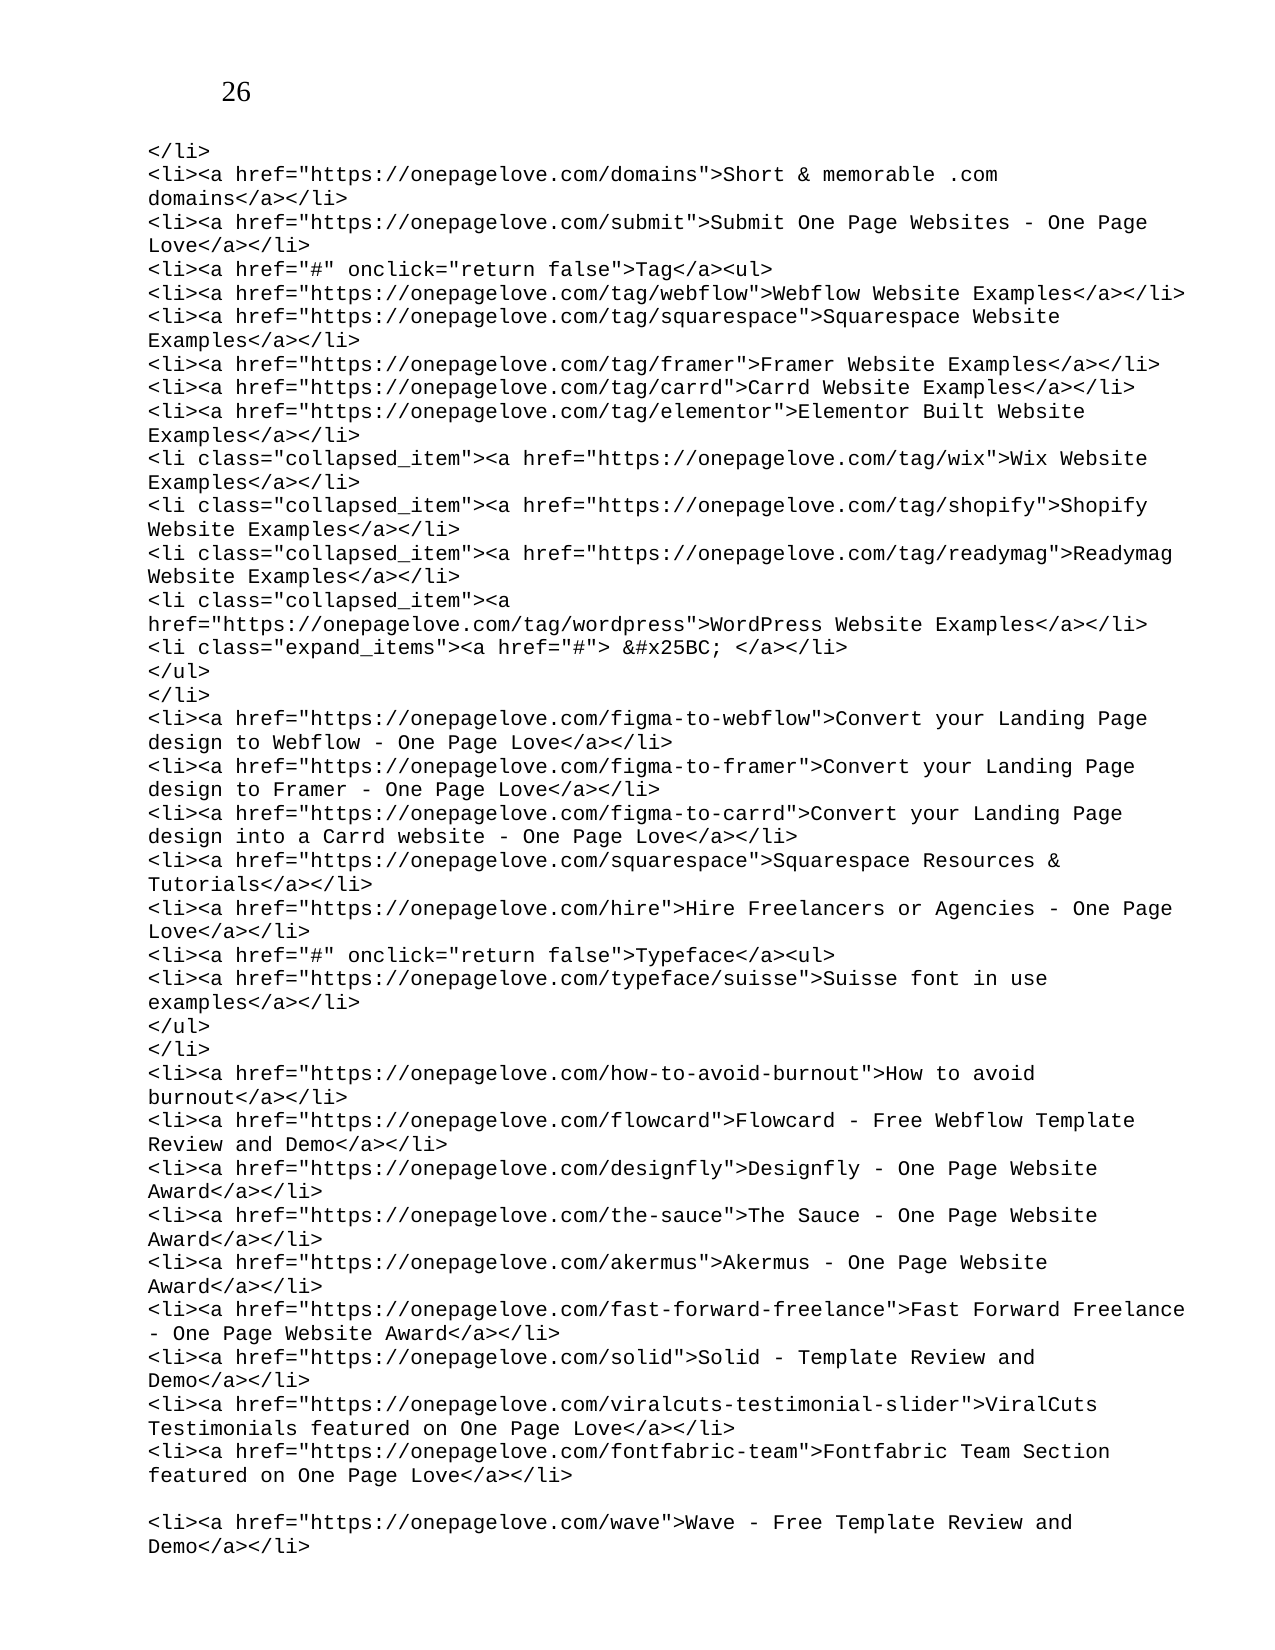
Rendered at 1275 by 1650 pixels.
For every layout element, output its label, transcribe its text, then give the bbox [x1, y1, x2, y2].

text <li class="collapsed_item"><a href="https://onepagelove.com/tag/wordpress">WordPress Website Examples</a></li> [148, 590, 1186, 637]
text <li><a href="https://onepagelove.com/domains">Short & memorable .com domains</a></li> [148, 164, 1186, 212]
text <li><a href="https://onepagelove.com/solid">Solid - Template Review and Demo</a></li> [148, 1347, 1186, 1394]
text <li><a href="https://onepagelove.com/flowcard">Flowcard - Free Webflow Template Review and Demo</a></li> [148, 1110, 1186, 1158]
text <li><a href="https://onepagelove.com/fontfabric-team">Fontfabric Team Section featured on One Page Love</a></li> [148, 1441, 1186, 1489]
text <li><a href="https://onepagelove.com/wave">Wave - Free Template Review and Demo</a></li> [148, 1512, 1186, 1559]
text <li><a href="https://onepagelove.com/tag/elementor">Elementor Built Website Examples</a></li> [148, 401, 1186, 448]
text <li><a href="https://onepagelove.com/tag/webflow">Webflow Website Examples</a></li> [148, 283, 1186, 306]
text <li class="collapsed_item"><a href="https://onepagelove.com/tag/readymag">Readymag Website Examples</a></li> [148, 543, 1186, 590]
text </li> [148, 685, 1186, 708]
text <li><a href="https://onepagelove.com/squarespace">Squarespace Resources & Tutorials</a></li> [148, 850, 1186, 897]
text <li><a href="https://onepagelove.com/how-to-avoid-burnout">How to avoid burnout</a></li> [148, 1063, 1186, 1110]
text <li><a href="https://onepagelove.com/fast-forward-freelance">Fast Forward Freelance - One Page Website Award</a></li> [148, 1299, 1186, 1347]
text <li><a href="https://onepagelove.com/figma-to-webflow">Convert your Landing Page design to Webflow - One Page Love</a></li> [148, 708, 1186, 756]
text <li class="expand_items"><a href="#"> &#x25BC; </a></li> [148, 637, 1186, 661]
text </ul> [148, 661, 1186, 685]
text <li><a href="#" onclick="return false">Tag</a><ul> [148, 259, 1186, 283]
text <li><a href="https://onepagelove.com/figma-to-framer">Convert your Landing Page design to Framer - One Page Love</a></li> [148, 756, 1186, 803]
text <li><a href="https://onepagelove.com/designfly">Designfly - One Page Website Award</a></li> [148, 1158, 1186, 1205]
text </li> [148, 1039, 1186, 1063]
text <li class="collapsed_item"><a href="https://onepagelove.com/tag/shopify">Shopify Website Examples</a></li> [148, 496, 1186, 543]
text </ul> [148, 1016, 1186, 1039]
text <li><a href="https://onepagelove.com/akermus">Akermus - One Page Website Award</a></li> [148, 1252, 1186, 1299]
text <li><a href="https://onepagelove.com/the-sauce">The Sauce - One Page Website Award</a></li> [148, 1205, 1186, 1252]
text <li><a href="https://onepagelove.com/typeface/suisse">Suisse font in use examples</a></li> [148, 968, 1186, 1016]
text <li><a href="https://onepagelove.com/tag/framer">Framer Website Examples</a></li> [148, 354, 1186, 377]
text <li><a href="https://onepagelove.com/figma-to-carrd">Convert your Landing Page design into a Carrd website - One Page Love</a></li> [148, 803, 1186, 850]
text <li><a href="https://onepagelove.com/tag/carrd">Carrd Website Examples</a></li> [148, 377, 1186, 401]
text <li><a href="https://onepagelove.com/submit">Submit One Page Websites - One Page Love</a></li> [148, 212, 1186, 259]
text <li><a href="https://onepagelove.com/hire">Hire Freelancers or Agencies - One Page Love</a></li> [148, 897, 1186, 945]
text <li class="collapsed_item"><a href="https://onepagelove.com/tag/wix">Wix Website Examples</a></li> [148, 448, 1186, 496]
text <li><a href="#" onclick="return false">Typeface</a><ul> [148, 945, 1186, 968]
text </li> [148, 141, 1186, 164]
text <li><a href="https://onepagelove.com/viralcuts-testimonial-slider">ViralCuts Testimonials featured on One Page Love</a></li> [148, 1394, 1186, 1441]
text <li><a href="https://onepagelove.com/tag/squarespace">Squarespace Website Examples</a></li> [148, 306, 1186, 354]
